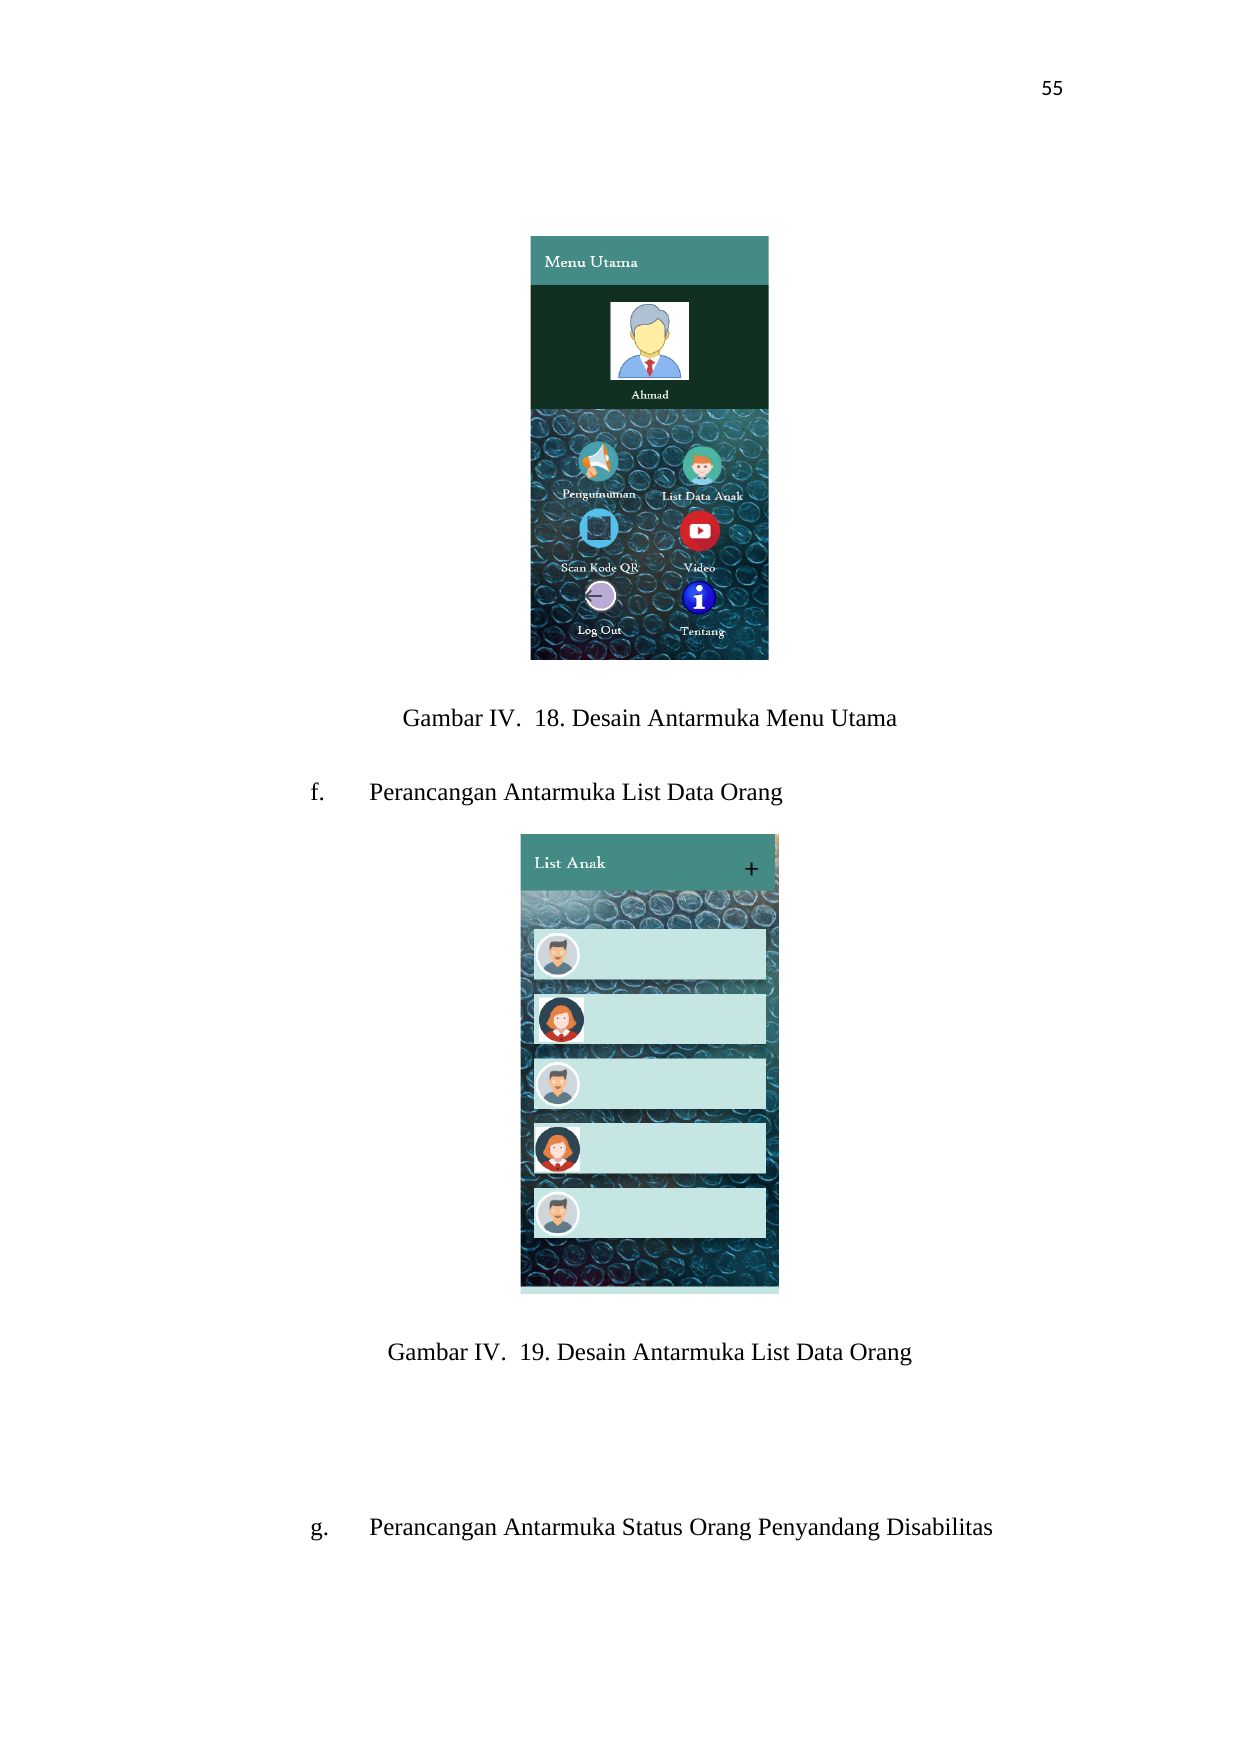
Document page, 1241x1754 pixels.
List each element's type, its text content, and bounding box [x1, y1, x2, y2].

picture [520, 834, 779, 1294]
list Perancangan Antarmuka List Data Orang [310, 777, 1063, 806]
list Perancangan Antarmuka Status Orang Penyandang Disabilitas [310, 1512, 1063, 1540]
picture [695, 655, 704, 660]
text Gambar IV. 19. Desain Antarmuka List Data Orang [236, 1337, 1063, 1366]
text Gambar IV. 18. Desain Antarmuka Menu Utama [236, 703, 1063, 732]
picture [530, 236, 769, 660]
